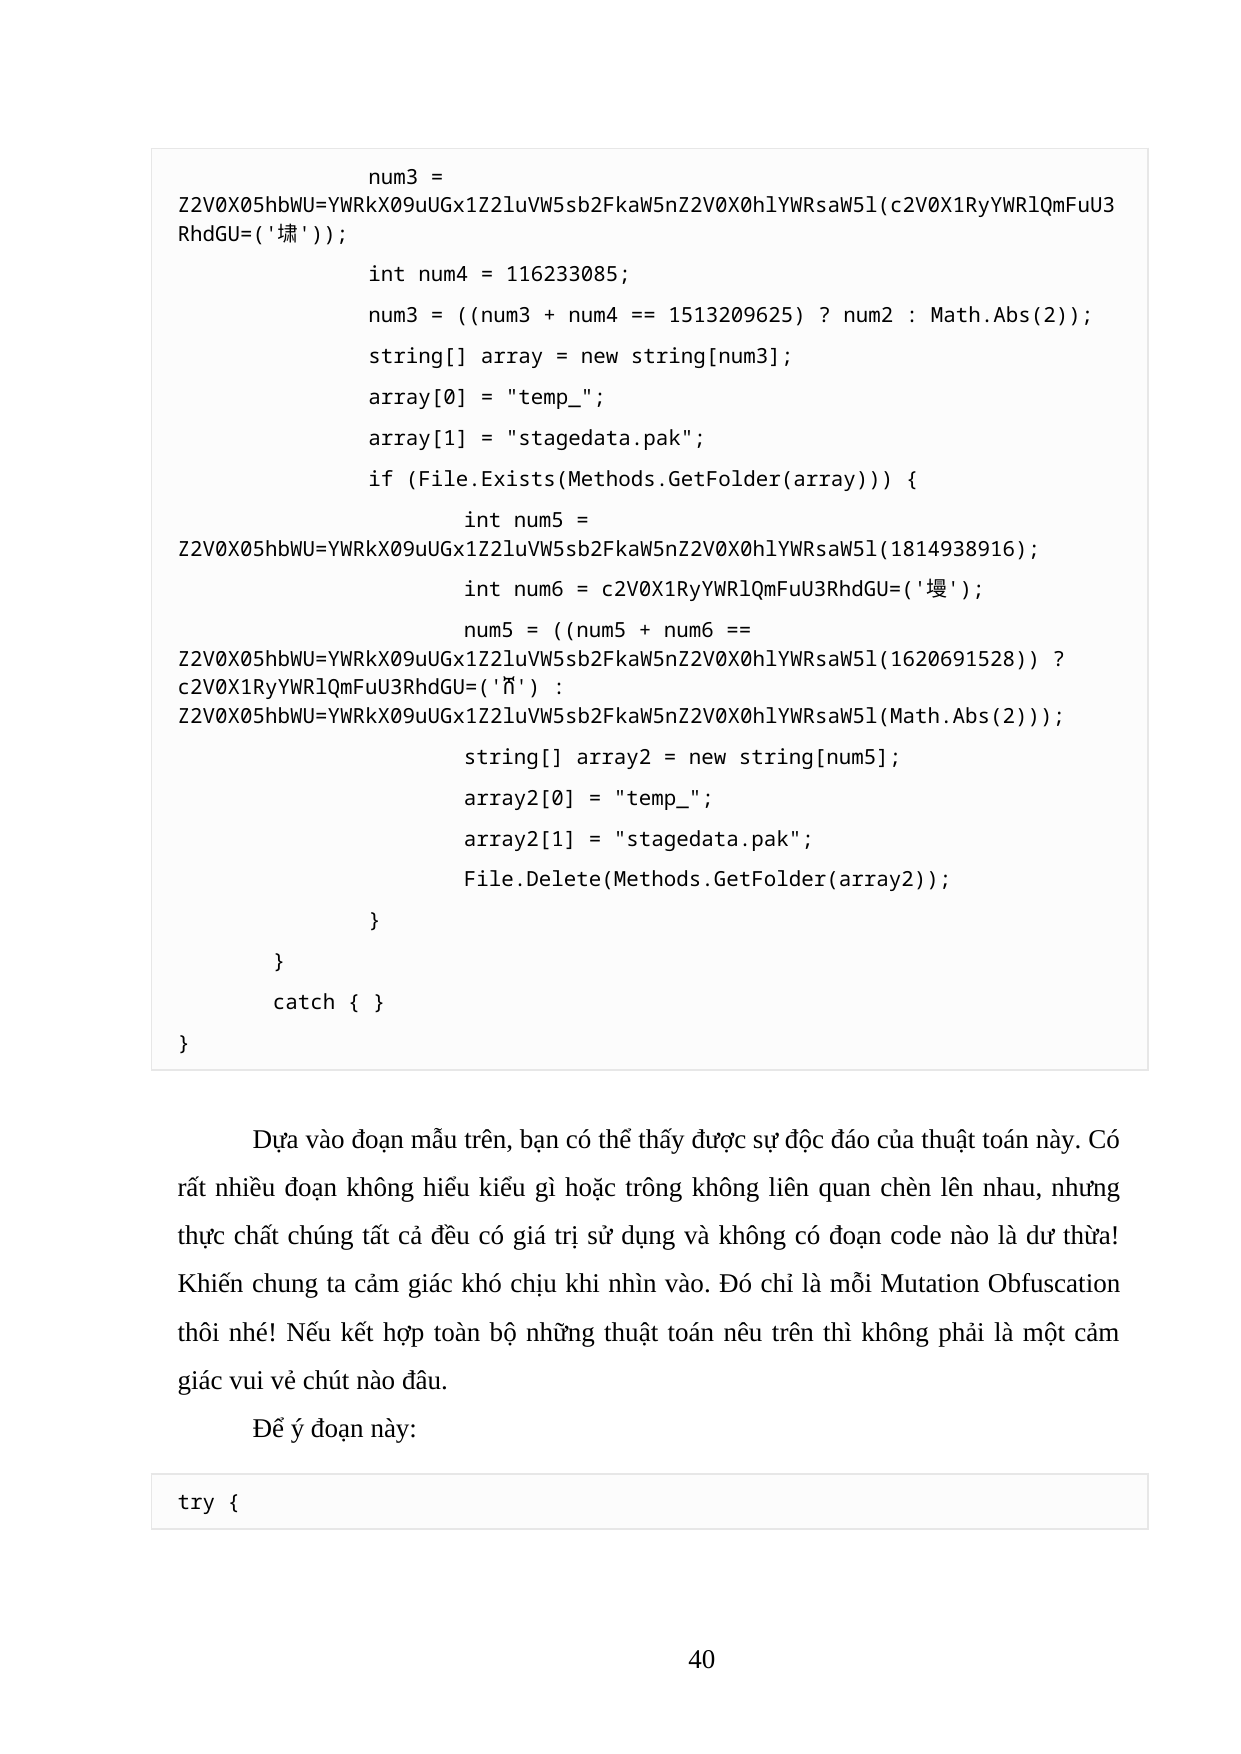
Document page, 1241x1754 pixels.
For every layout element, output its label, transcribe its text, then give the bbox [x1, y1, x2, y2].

text try { [152, 1475, 1147, 1528]
text Dựa vào đoạn mẫu trên, bạn có thể thấy được sự độc đáo của thuật toán này. Có rất nhiều đoạn không hiểu kiểu gì hoặc trông không liên quan chèn lên nhau, nhưng thực chất chúng tất cả đều có giá trị sử dụng và không có đoạn code nào là dư thừa! Khiến chung ta cảm giác khó chịu khi nhìn vào. Đó chỉ là mỗi Mutation Obfuscation thôi nhé! Nếu kết hợp toàn bộ những thuật toán nêu trên thì không phải là một cảm giác vui vẻ chút nào đâu. [177, 1123, 1122, 1395]
text } [152, 932, 1147, 973]
text string[] array2 = new string[num5]; [152, 728, 1147, 769]
text } [152, 1014, 1147, 1069]
text int num4 = 116233085; [152, 246, 1147, 286]
text catch { } [152, 973, 1147, 1014]
text if (File.Exists(Methods.GetFolder(array))) { [152, 450, 1147, 491]
text num5 = ((num5 + num6 == Z2V0X05hbWU=YWRkX09uUGx1Z2luVW5sb2FkaW5nZ2V0X0hlYWRsaW5l(1620691528)) ? c2V0X1RyYWRlQmFuU3RhdGU=('ሸ') : Z2V0X05hbWU=YWRkX09uUGx1Z2luVW5sb2FkaW5nZ2V0X0hlYWRsaW5l(Math.Abs(2))); [152, 601, 1147, 728]
text array2[1] = "stagedata.pak"; [152, 809, 1147, 851]
text string[] array = new string[num3]; [152, 327, 1147, 368]
text num3 = Z2V0X05hbWU=YWRkX09uUGx1Z2luVW5sb2FkaW5nZ2V0X0hlYWRsaW5l(c2V0X1RyYWRlQmFuU3RhdGU=('㙌')); [152, 149, 1147, 246]
text array[1] = "stagedata.pak"; [152, 409, 1147, 450]
text File.Delete(Methods.GetFolder(array2)); [152, 851, 1147, 891]
text num3 = ((num3 + num4 == 1513209625) ? num2 : Math.Abs(2)); [152, 286, 1147, 327]
text int num5 = Z2V0X05hbWU=YWRkX09uUGx1Z2luVW5sb2FkaW5nZ2V0X0hlYWRsaW5l(1814938916); [152, 491, 1147, 561]
text Để ý đoạn này: [177, 1412, 1122, 1443]
text array2[0] = "temp_"; [152, 769, 1147, 809]
text } [152, 891, 1147, 932]
text int num6 = c2V0X1RyYWRlQmFuU3RhdGU=('墁'); [152, 561, 1147, 601]
text array[0] = "temp_"; [152, 368, 1147, 409]
